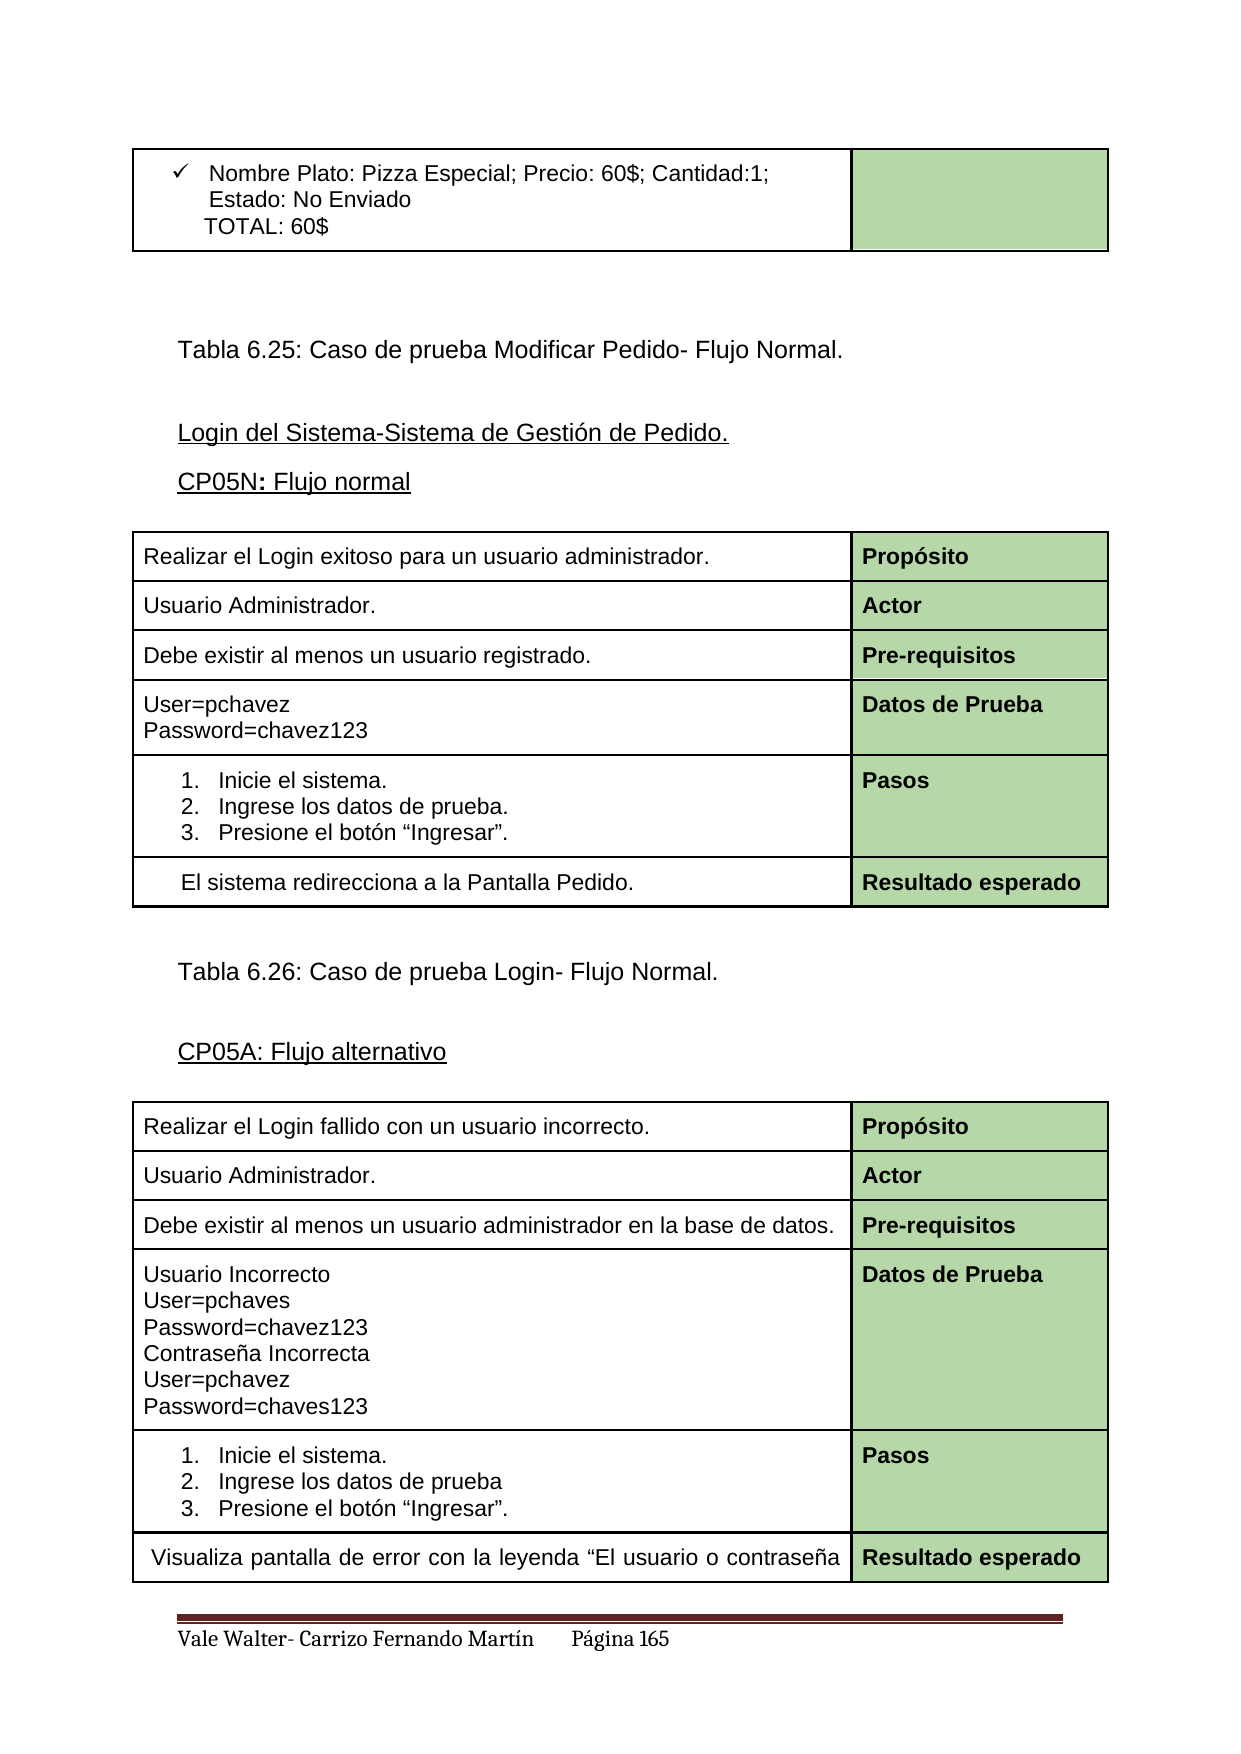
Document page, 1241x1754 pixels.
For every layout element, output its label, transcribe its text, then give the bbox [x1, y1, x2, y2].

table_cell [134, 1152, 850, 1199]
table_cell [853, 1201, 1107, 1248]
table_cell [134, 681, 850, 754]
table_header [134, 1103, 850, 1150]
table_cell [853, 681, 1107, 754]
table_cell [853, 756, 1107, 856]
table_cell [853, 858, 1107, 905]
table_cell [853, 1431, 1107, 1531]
text CP05N: Flujo normal [177, 467, 1063, 496]
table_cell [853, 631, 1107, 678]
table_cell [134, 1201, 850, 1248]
text Tabla 6.26: Caso de prueba Login- Flujo Normal. [177, 957, 1063, 986]
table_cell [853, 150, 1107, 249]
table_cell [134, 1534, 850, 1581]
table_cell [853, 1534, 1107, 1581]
text CP05A: Flujo alternativo [177, 1037, 1063, 1066]
text Tabla 6.25: Caso de prueba Modificar Pedido- Flujo Normal. [177, 335, 1063, 363]
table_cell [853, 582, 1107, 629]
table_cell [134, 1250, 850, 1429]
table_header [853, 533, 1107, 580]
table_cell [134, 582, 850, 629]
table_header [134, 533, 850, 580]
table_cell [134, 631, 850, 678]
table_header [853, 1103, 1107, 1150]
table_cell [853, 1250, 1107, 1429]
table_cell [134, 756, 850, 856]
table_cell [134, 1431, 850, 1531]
text Login del Sistema-Sistema de Gestión de Pedido. [177, 418, 1063, 446]
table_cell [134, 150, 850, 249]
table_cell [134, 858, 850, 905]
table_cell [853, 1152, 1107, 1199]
